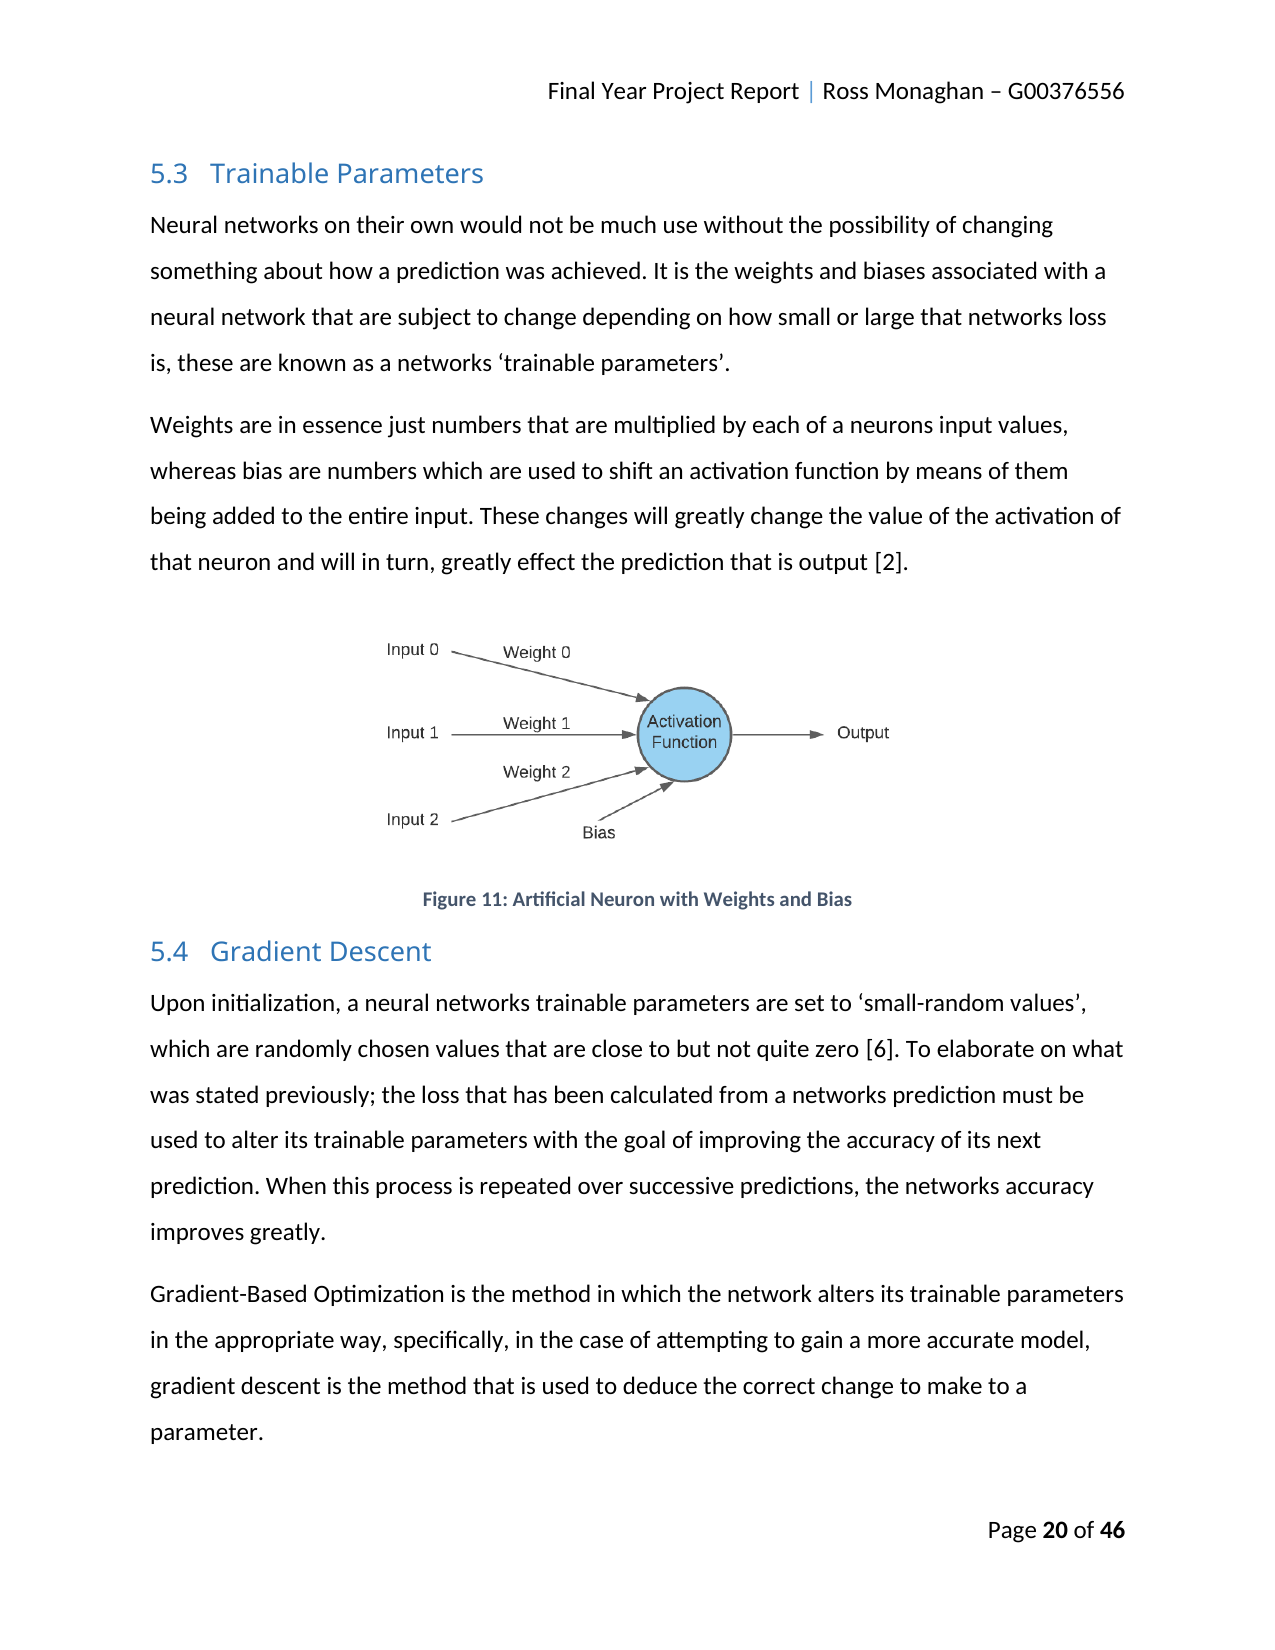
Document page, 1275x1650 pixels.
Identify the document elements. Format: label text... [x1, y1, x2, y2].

text Neural networks on their own would not be much use without the possibility of changing something about how a prediction was achieved. It is the weights and biases associated with a neural network that are subject to change depending on how small or large that networks loss is, these are known as a networks ‘trainable parameters’. [150, 209, 1125, 377]
subtitle Trainable Parameters [150, 154, 1125, 191]
text Figure 11: Artificial Neuron with Weights and Bias [150, 886, 1125, 911]
text Upon initialization, a neural networks trainable parameters are set to ‘small-random values’, which are randomly chosen values that are close to but not quite zero . To elaborate on what was stated previously; the loss that has been calculated from a networks prediction must be used to alter its trainable parameters with the goal of improving the accuracy of its next prediction. When this process is repeated over successive predictions, the networks accuracy improves greatly. [150, 987, 1125, 1247]
text Weights are in essence just numbers that are multiplied by each of a neurons input values, whereas bias are numbers which are used to shift an activation function by means of them being added to the entire input. These changes will greatly change the value of the activation of that neuron and will in turn, greatly effect the prediction that is output . [150, 409, 1125, 577]
picture [330, 608, 945, 870]
text Gradient-Based Optimization is the method in which the network alters its trainable parameters in the appropriate way, specifically, in the case of attempting to gain a more accurate model, gradient descent is the method that is used to deduce the correct change to make to a parameter. [150, 1278, 1125, 1446]
subtitle Gradient Descent [150, 932, 1125, 969]
